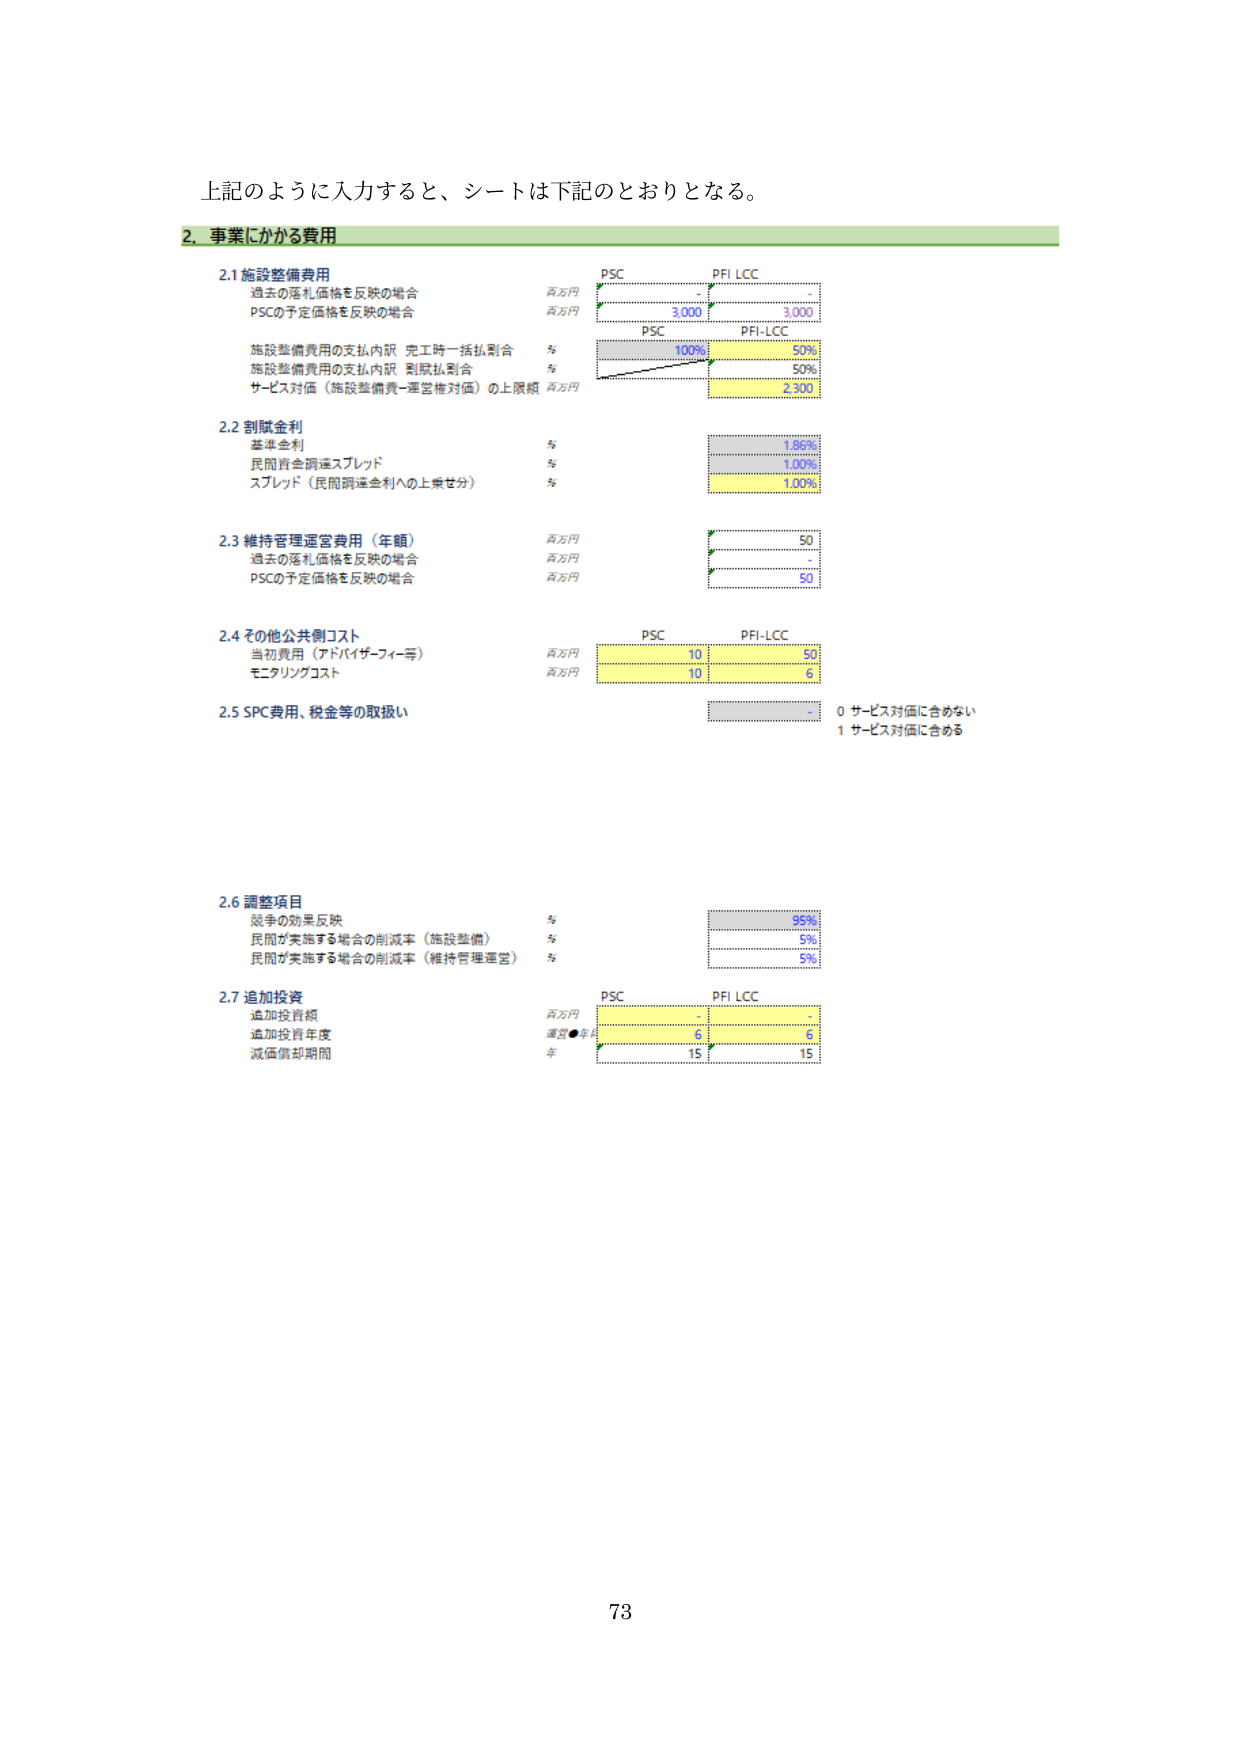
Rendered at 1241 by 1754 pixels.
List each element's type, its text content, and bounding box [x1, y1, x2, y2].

text 上記のように入力すると、シートは下記のとおりとなる。 [178, 172, 1128, 208]
picture [181, 222, 1060, 1076]
